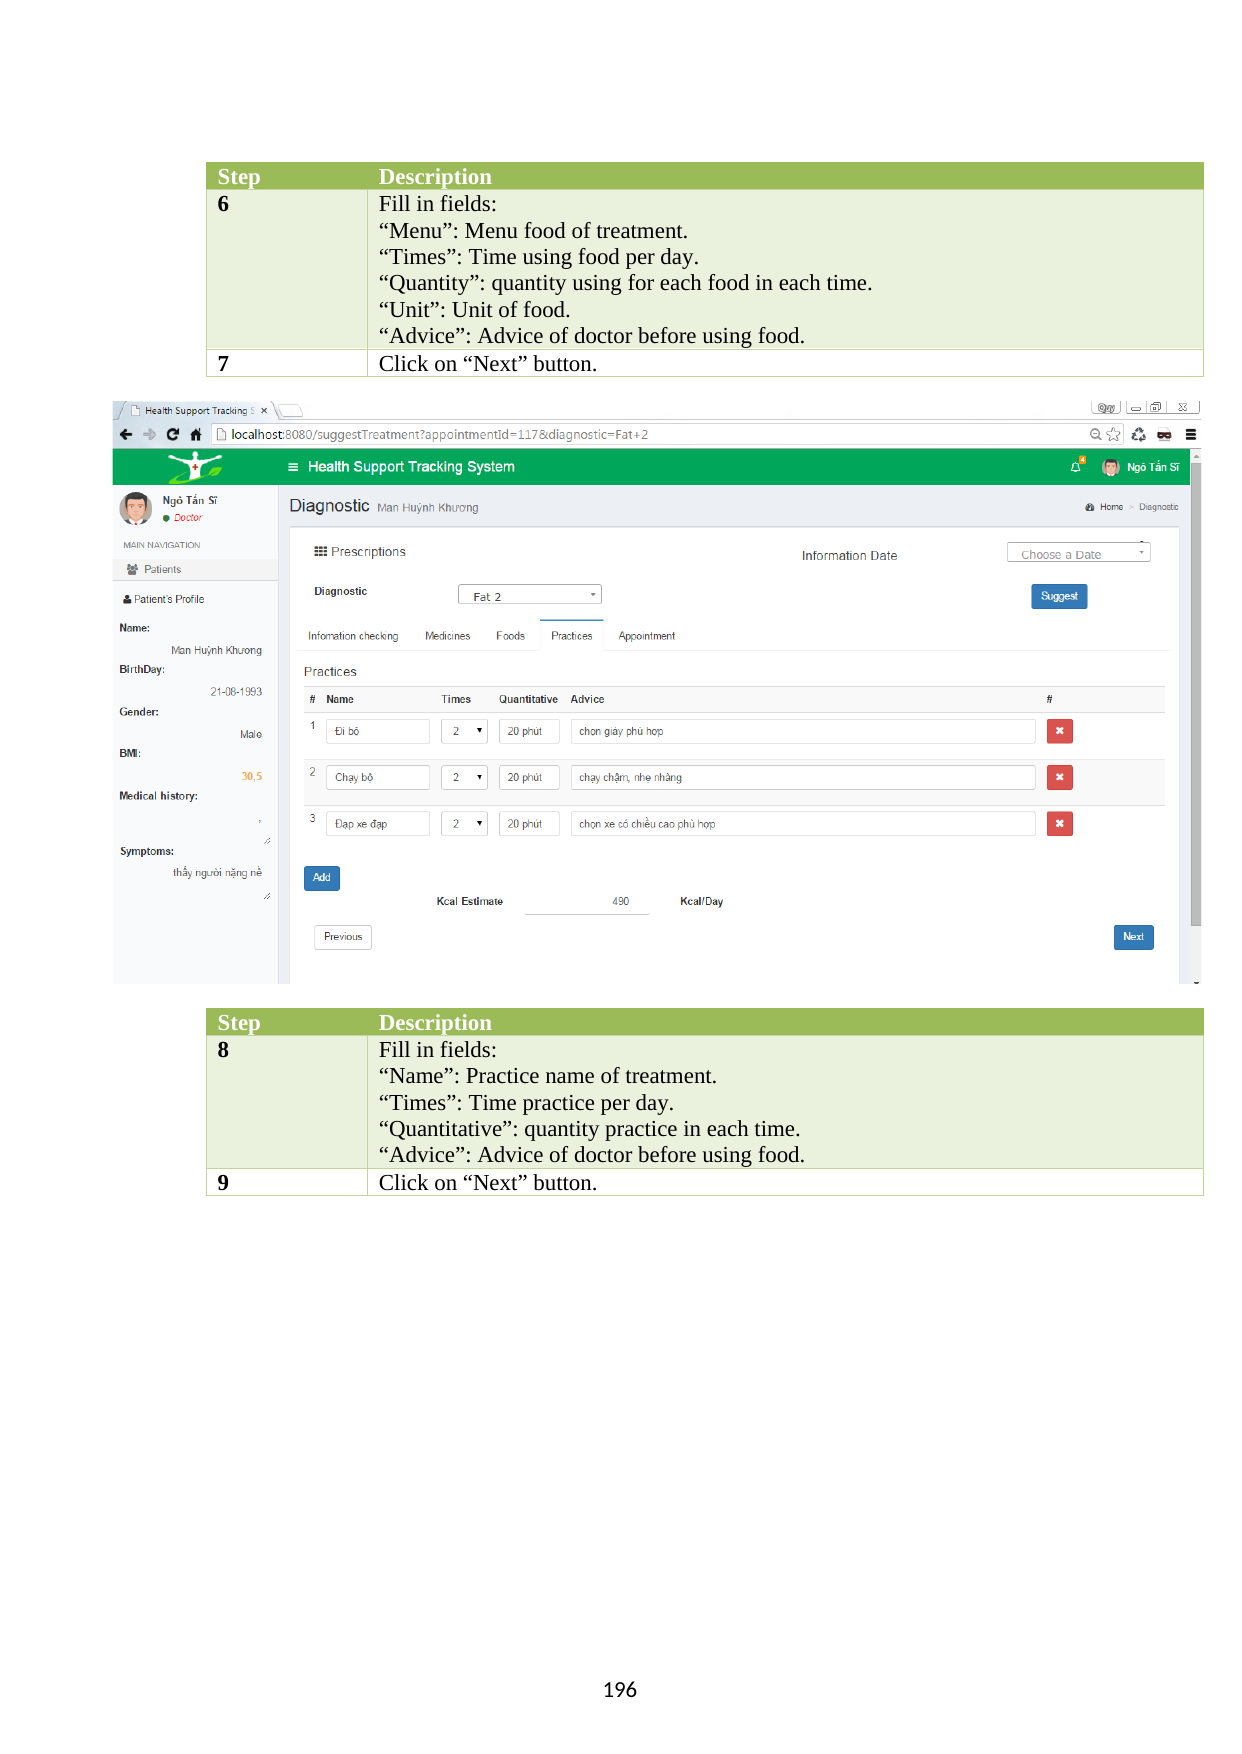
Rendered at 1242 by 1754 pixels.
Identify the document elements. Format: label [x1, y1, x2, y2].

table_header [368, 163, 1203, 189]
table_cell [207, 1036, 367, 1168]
picture [112, 401, 1202, 984]
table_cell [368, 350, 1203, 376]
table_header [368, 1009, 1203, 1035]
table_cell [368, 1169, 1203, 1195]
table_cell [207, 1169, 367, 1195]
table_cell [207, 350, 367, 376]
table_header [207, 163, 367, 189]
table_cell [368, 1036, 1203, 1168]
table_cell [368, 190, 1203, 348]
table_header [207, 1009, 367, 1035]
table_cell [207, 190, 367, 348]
